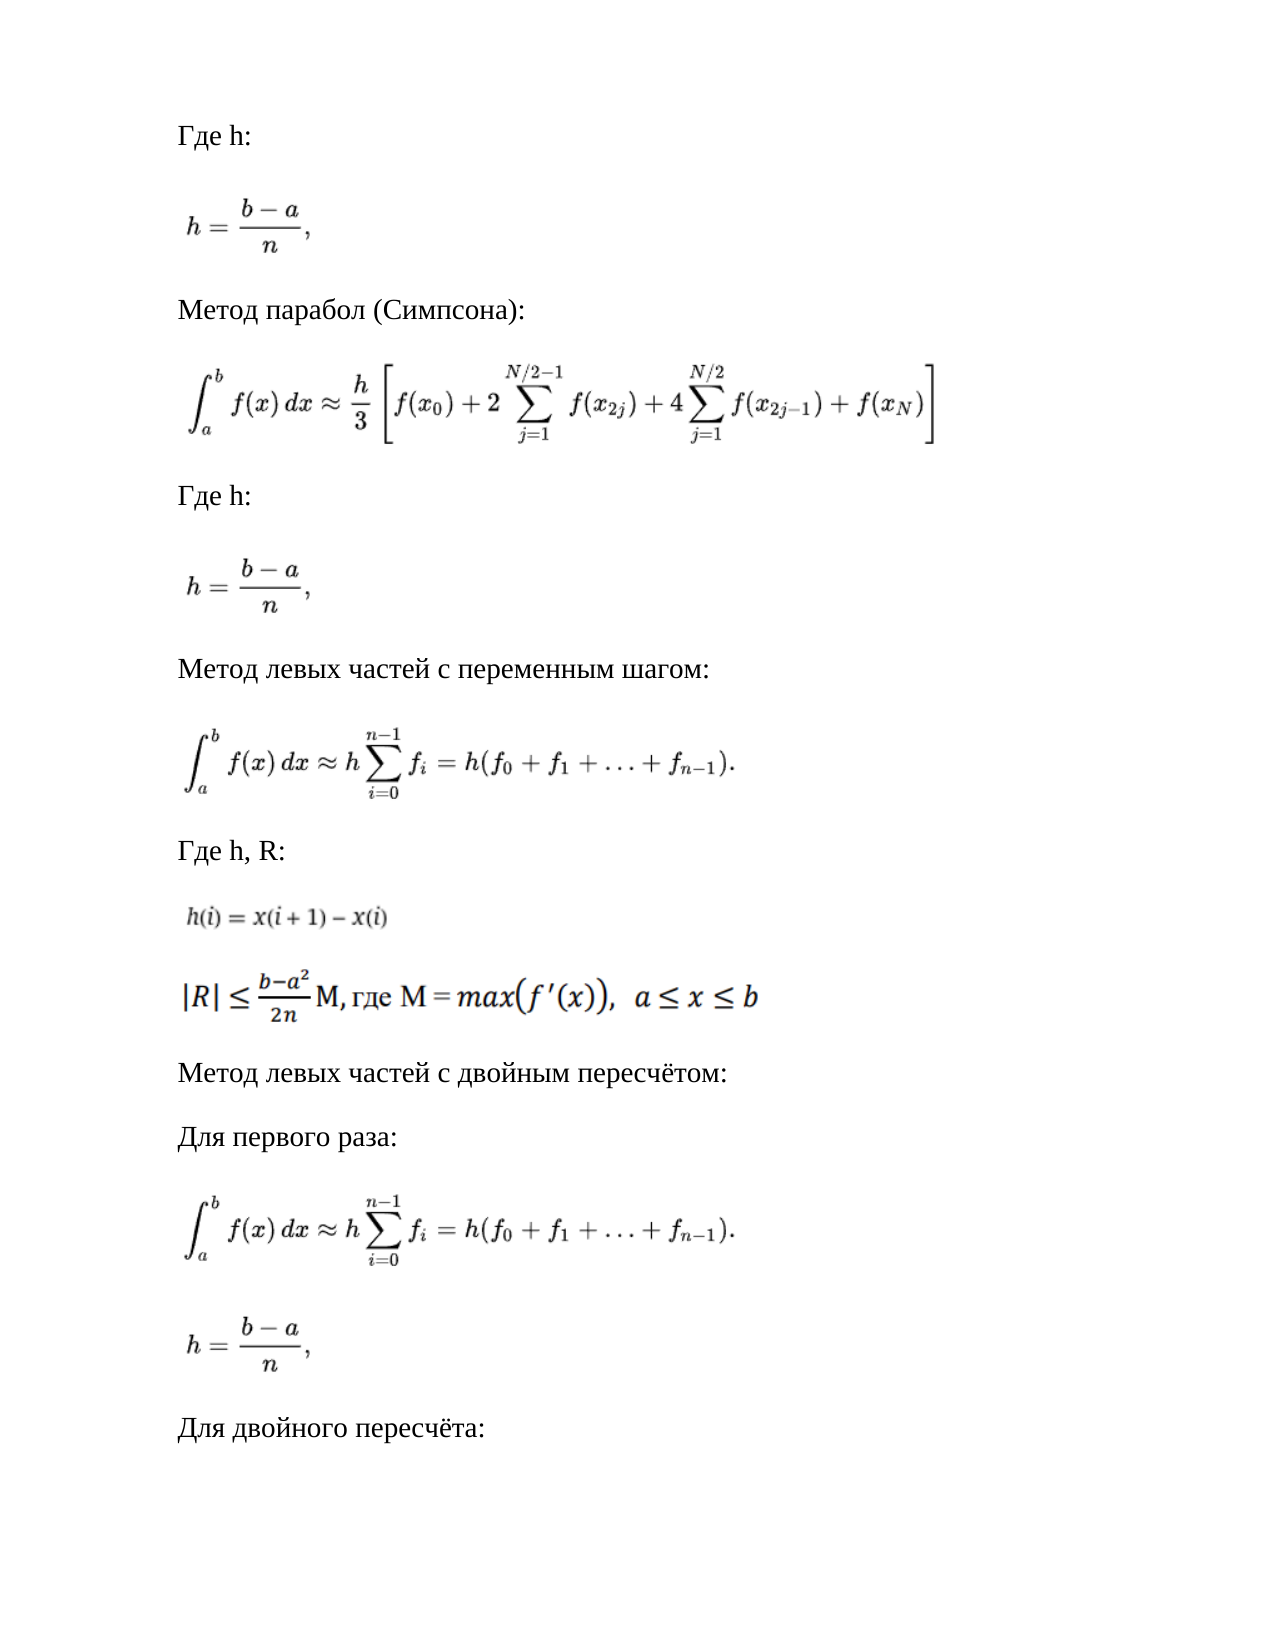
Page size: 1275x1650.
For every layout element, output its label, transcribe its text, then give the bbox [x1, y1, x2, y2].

text Метод левых частей с двойным пересчётом: [177, 1055, 1186, 1089]
text Для двойного пересчёта: [177, 1410, 1186, 1443]
text Где h, R: [177, 833, 1186, 866]
picture [177, 541, 320, 623]
picture [177, 715, 736, 804]
text Метод левых частей с переменным шагом: [177, 652, 1186, 685]
text Где h: [177, 118, 1186, 152]
text Для первого раза: [177, 1119, 1186, 1152]
picture [177, 963, 759, 1027]
picture [177, 1182, 736, 1271]
text Где h: [177, 478, 1186, 511]
picture [177, 181, 320, 263]
picture [177, 896, 398, 935]
picture [177, 1300, 320, 1382]
text Метод парабол (Симпсона): [177, 292, 1186, 325]
picture [177, 355, 940, 449]
